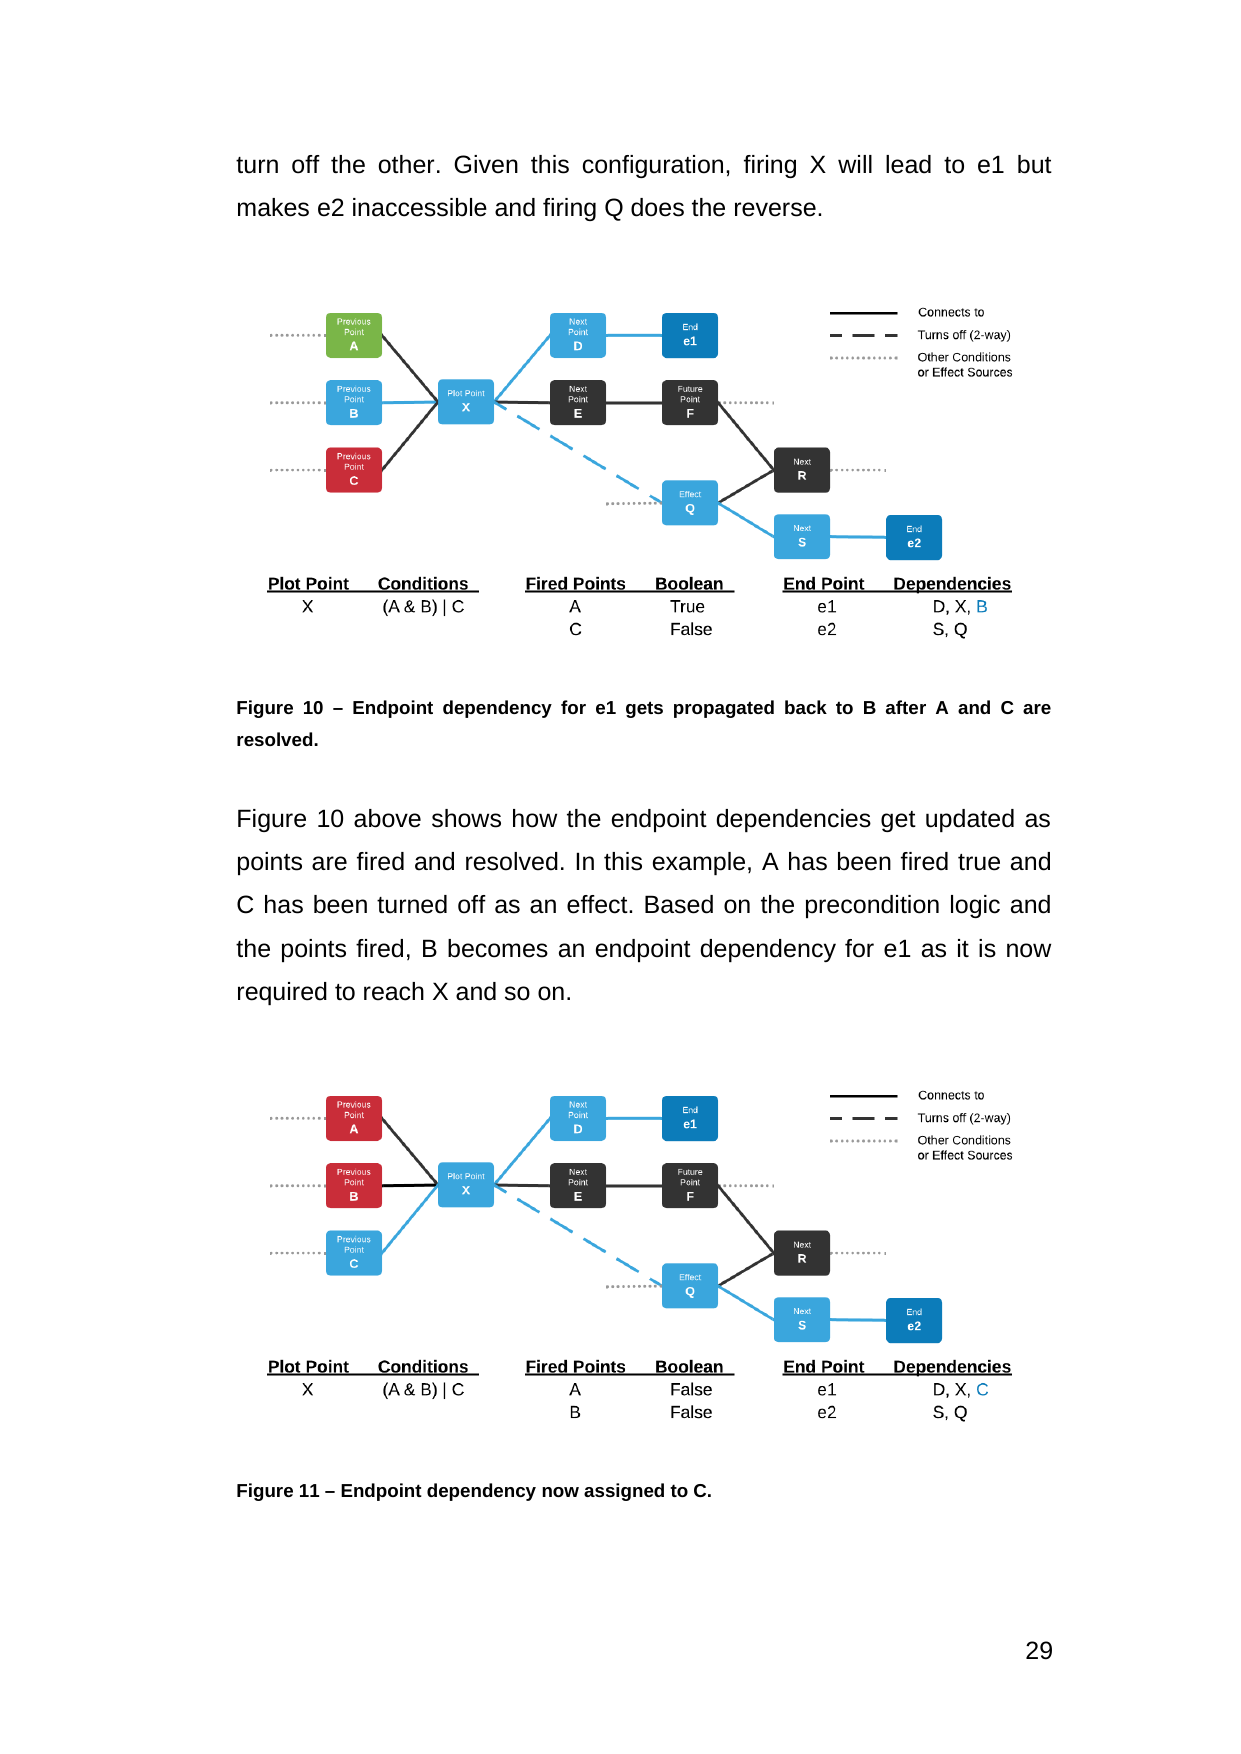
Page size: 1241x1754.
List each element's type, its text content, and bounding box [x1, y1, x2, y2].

text Figure 11 – Endpoint dependency now assigned to C. [236, 1480, 1053, 1502]
text Figure 10 above shows how the endpoint dependencies get updated as points are fired and resolved. In this example, A has been fired true and C has been turned off as an effect. Based on the precondition logic and the points fired, B becomes an endpoint dependency for e1 as it is now required to reach X and so on. [236, 804, 1053, 1006]
picture [236, 1063, 1053, 1466]
text Figure 10 – Endpoint dependency for e1 gets propagated back to B after A and C are resolved. [236, 697, 1053, 750]
picture [236, 279, 1053, 683]
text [236, 150, 1053, 222]
